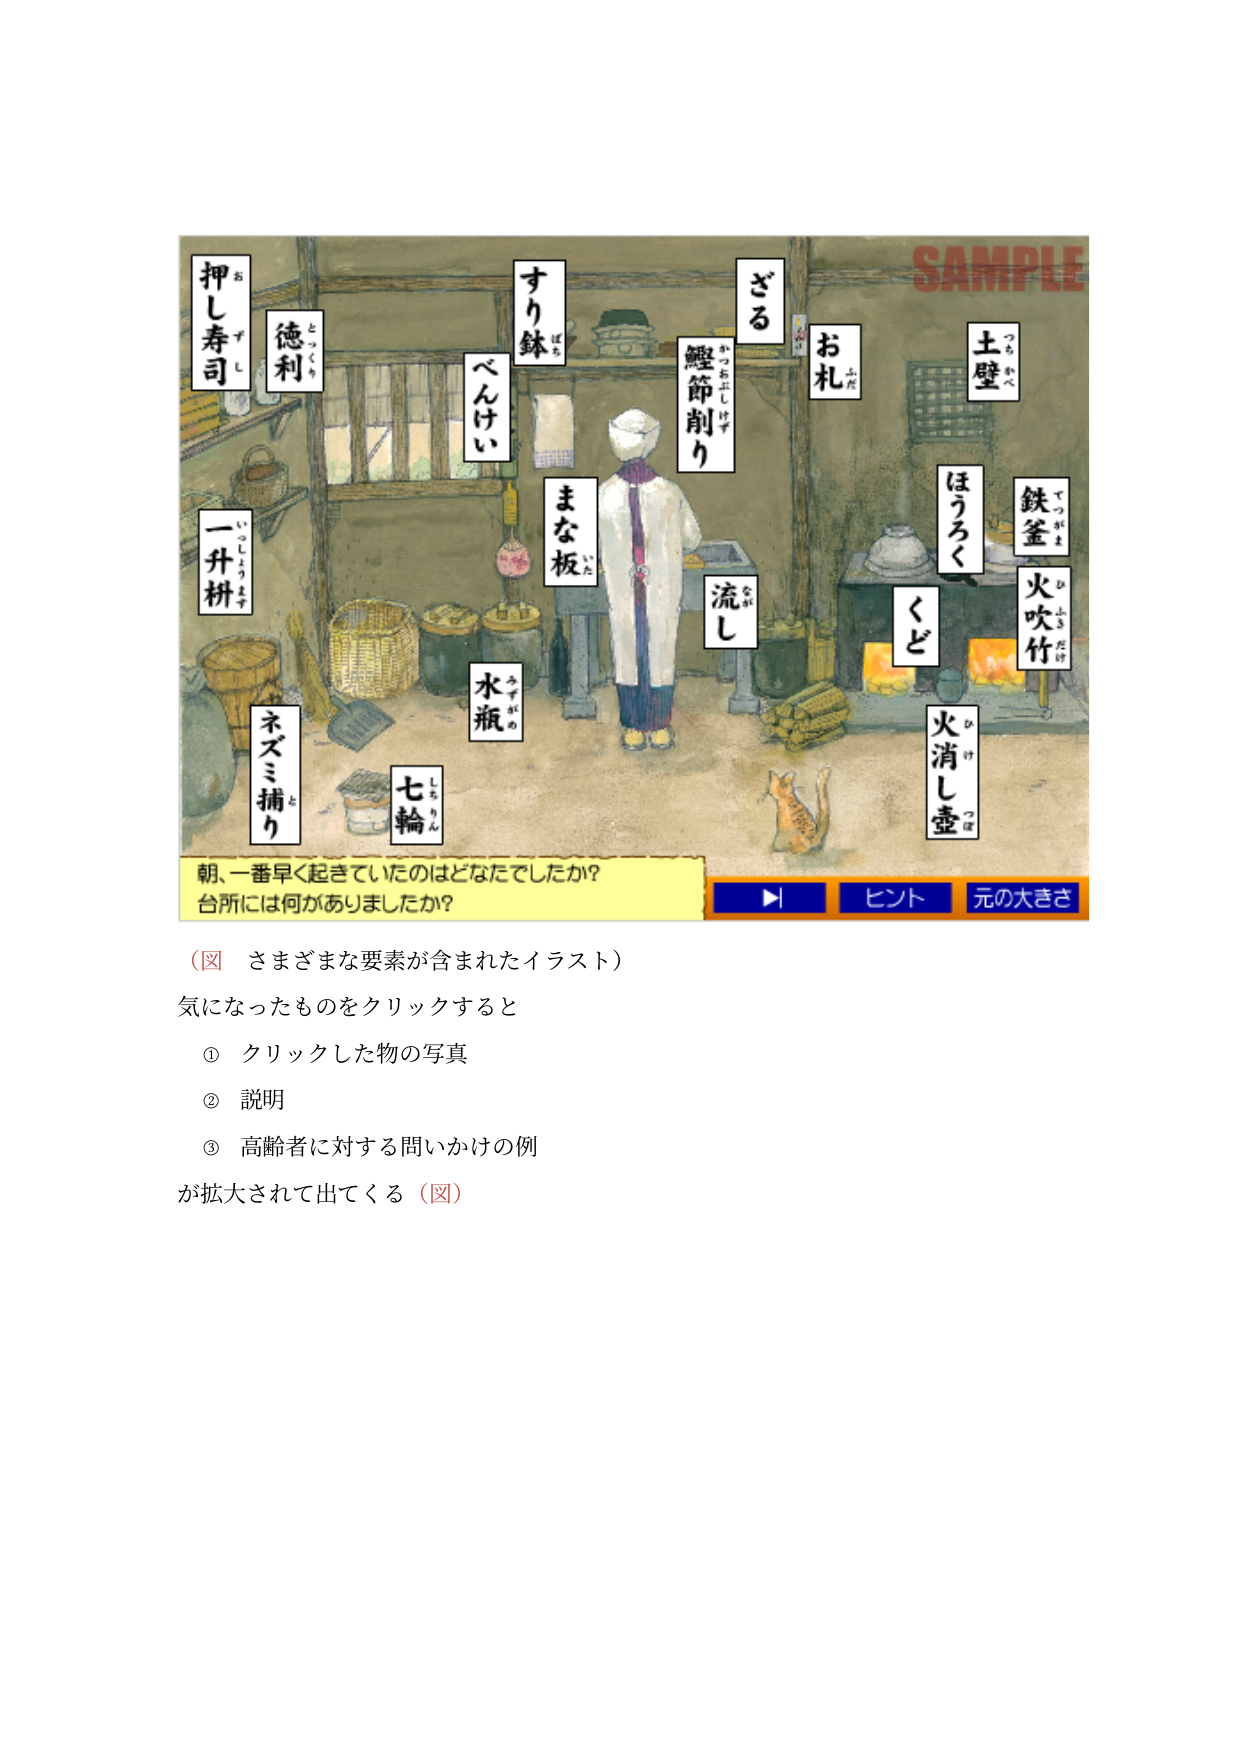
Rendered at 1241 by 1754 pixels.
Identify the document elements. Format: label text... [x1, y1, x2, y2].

list 高齢者に対する問いかけの例 [202, 1125, 1063, 1166]
list 説明 [202, 1078, 1063, 1120]
text （図 さまざまな要素が含まれたイラスト） [177, 938, 1063, 980]
text 気になったものをクリックすると [177, 985, 1063, 1027]
text が拡大されて出てくる（図） [177, 1171, 1063, 1213]
list クリックした物の写真 [202, 1032, 1063, 1073]
picture [177, 235, 1090, 924]
